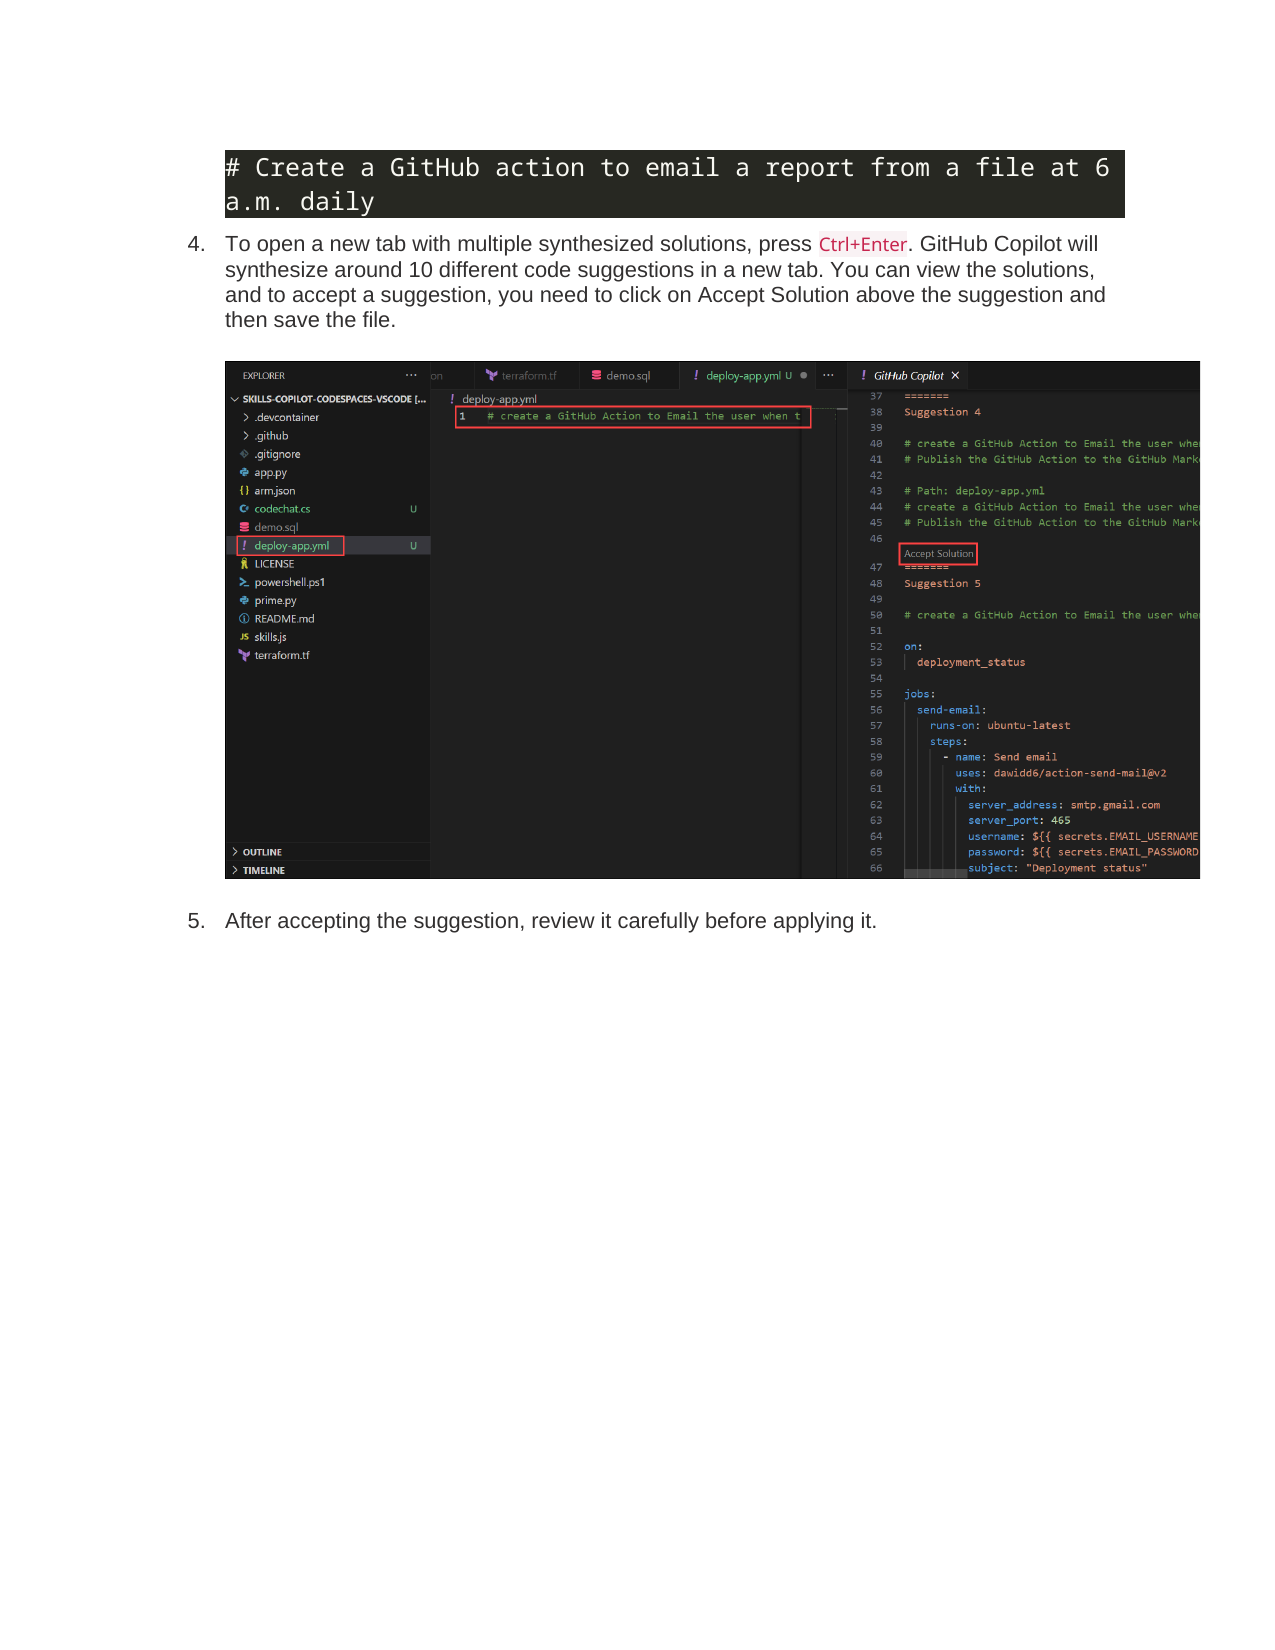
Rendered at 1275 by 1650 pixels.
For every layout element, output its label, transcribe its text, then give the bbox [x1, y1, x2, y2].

text # Create a GitHub action to email a report from a file at 6 a.m. daily [225, 150, 1125, 218]
picture [225, 361, 1200, 879]
list To open a new tab with multiple synthesized solutions, press Ctrl+Enter. GitHub Copilot will synthesize around 10 different code suggestions in a new tab. You can view the solutions, and to accept a suggestion, you need to click on Accept Solution above the suggestion and then save the file. [187, 231, 1125, 332]
list After accepting the suggestion, review it carefully before applying it. [187, 907, 1125, 933]
